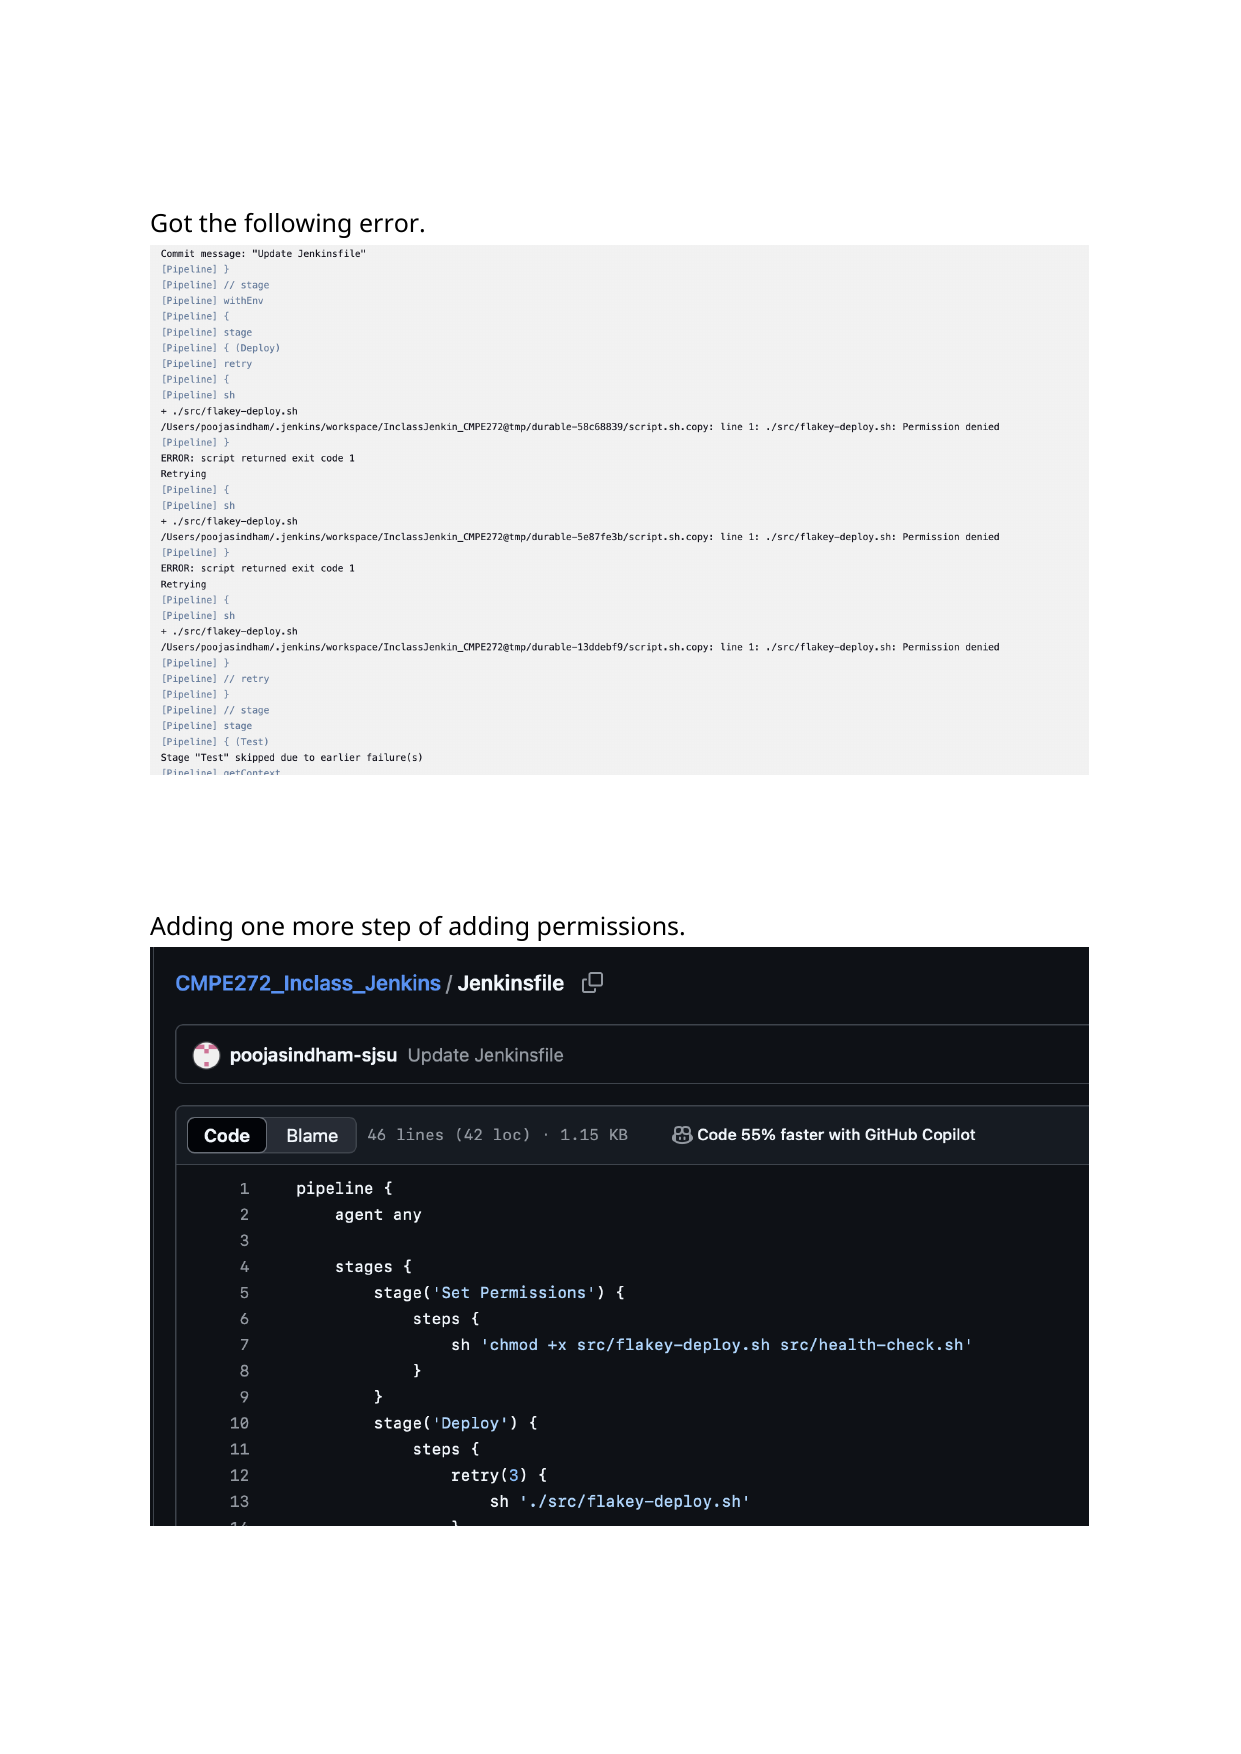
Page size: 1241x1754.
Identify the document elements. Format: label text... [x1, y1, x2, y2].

picture [150, 947, 1089, 1526]
picture [150, 245, 1089, 775]
